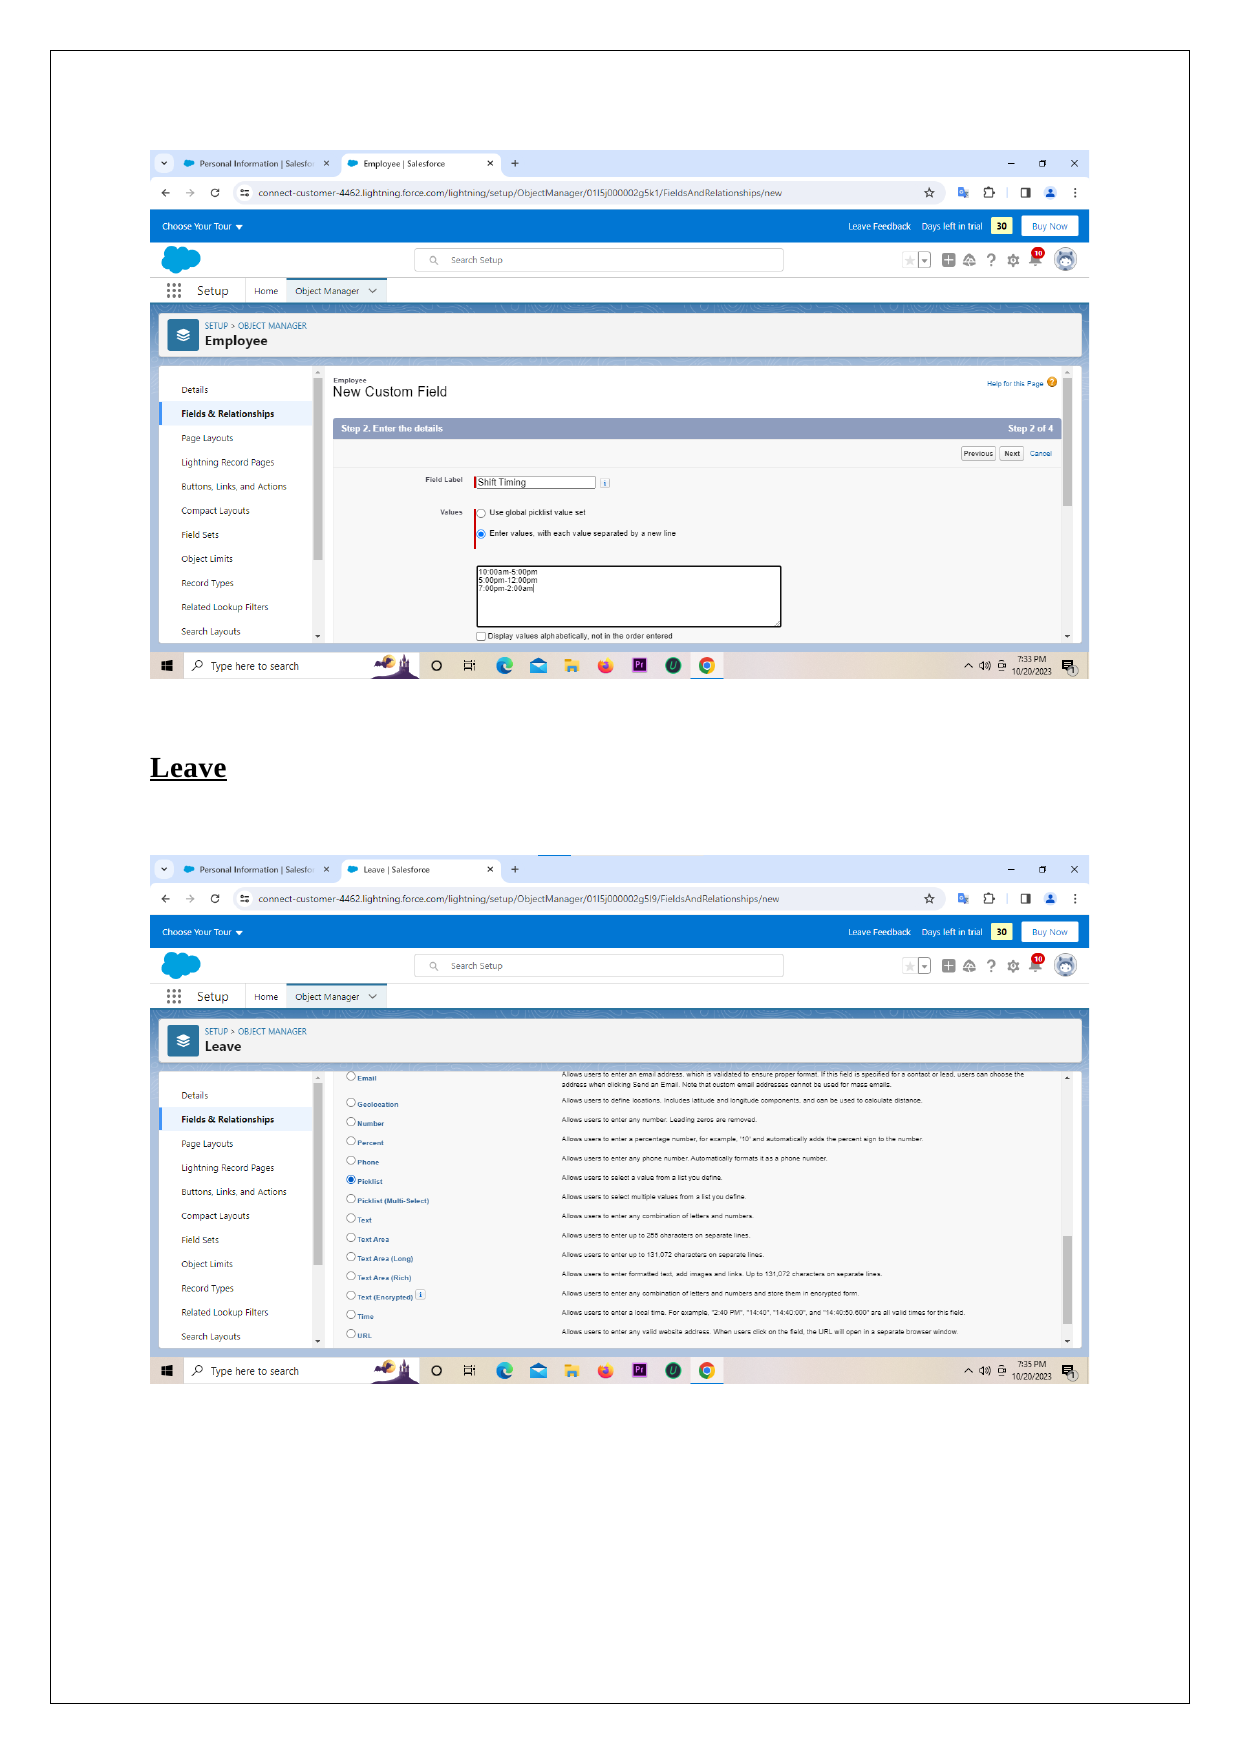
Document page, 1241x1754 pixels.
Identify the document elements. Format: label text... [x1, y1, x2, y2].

picture [150, 855, 1090, 1384]
picture [150, 150, 1090, 679]
text Leave [150, 750, 1090, 783]
